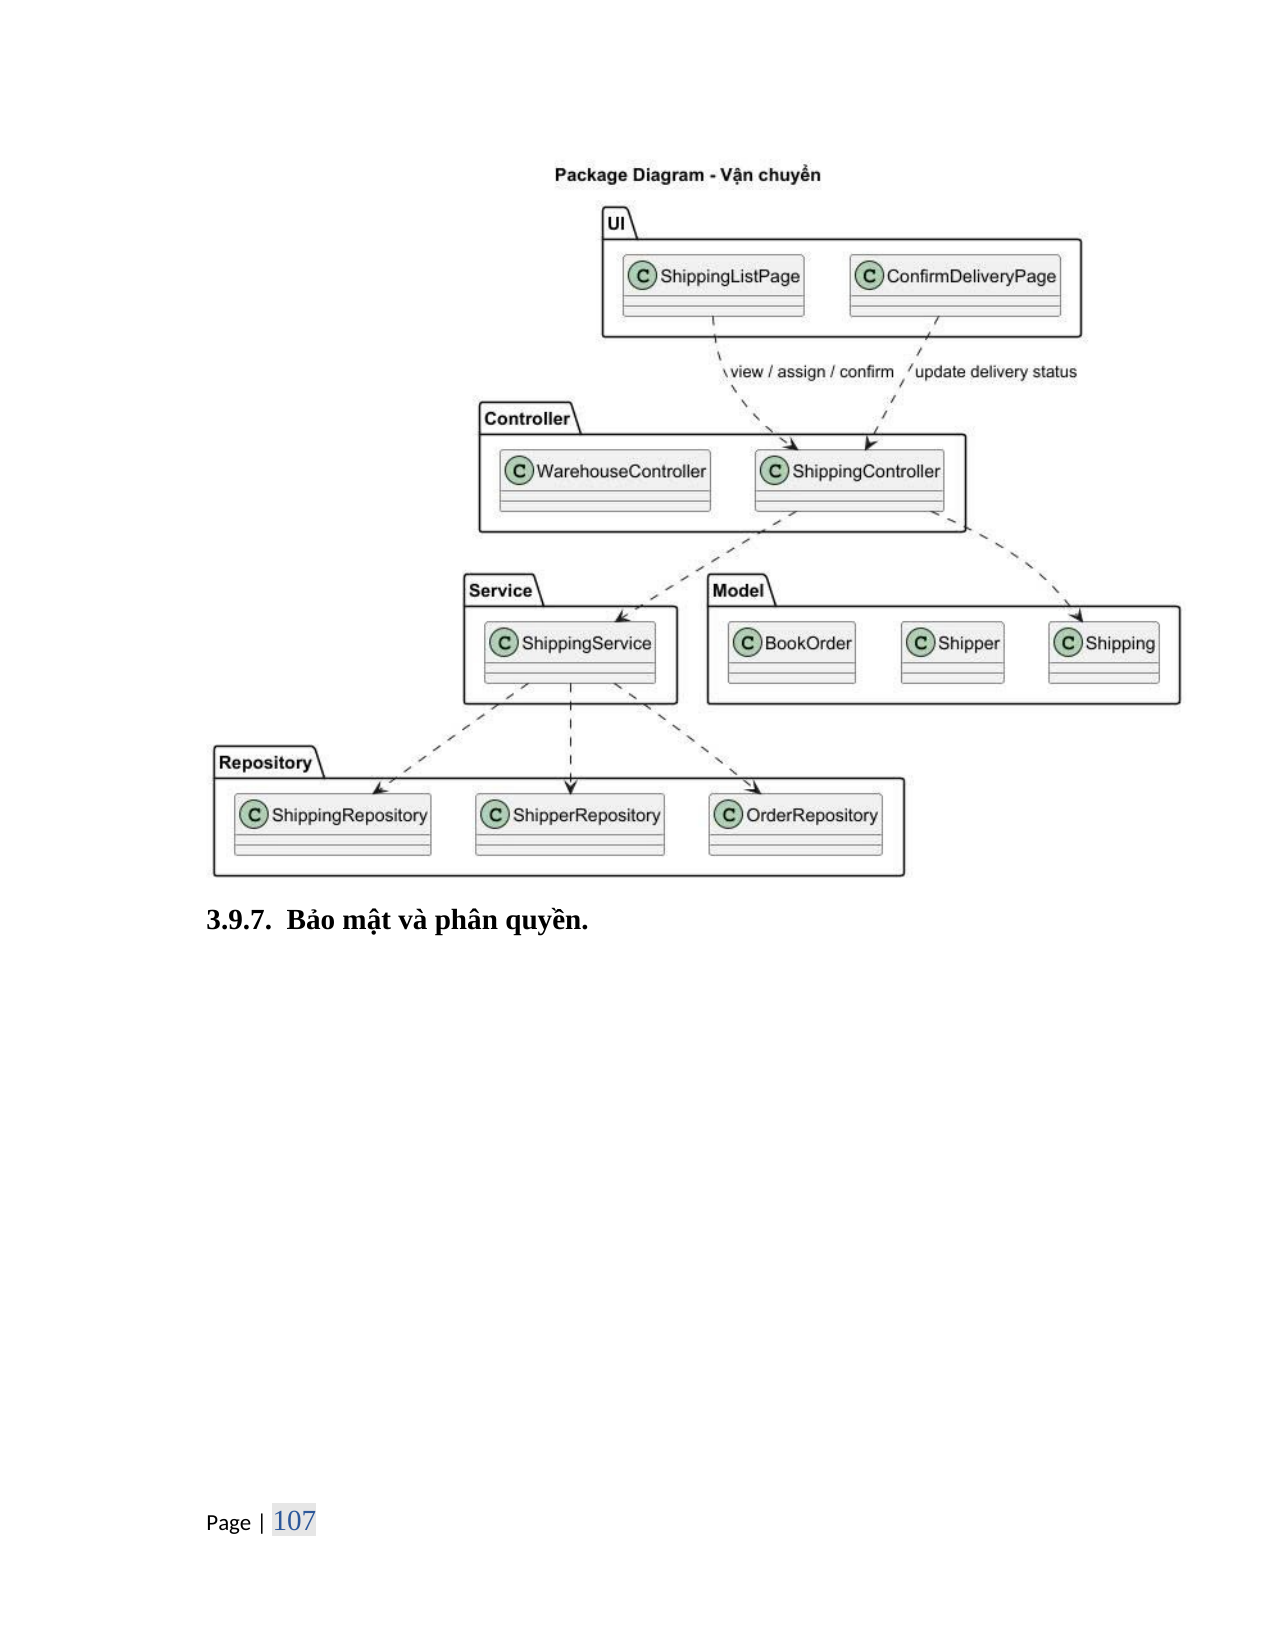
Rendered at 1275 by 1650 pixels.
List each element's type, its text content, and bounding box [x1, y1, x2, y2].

picture [206, 150, 1187, 883]
text 3.9.7. Bảo mật và phân quyền. [206, 902, 1187, 935]
